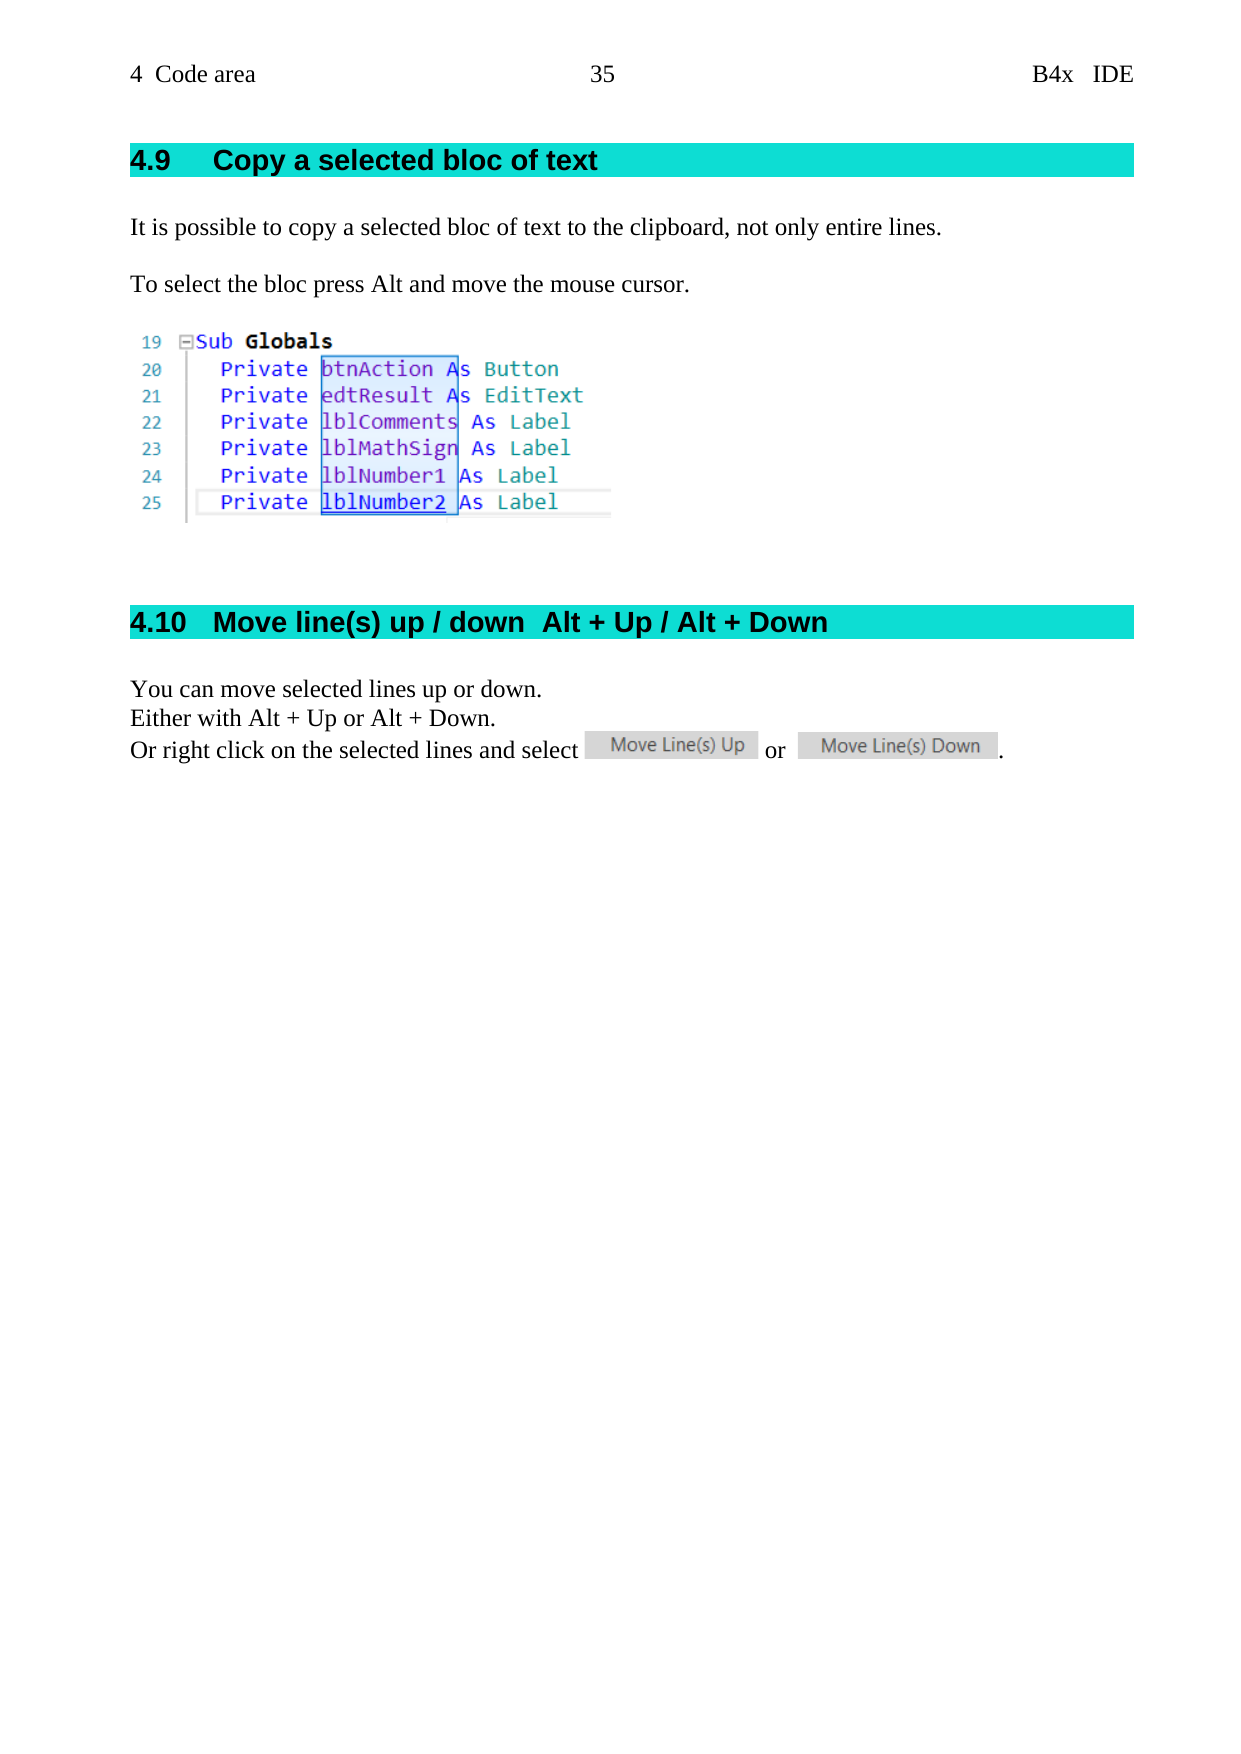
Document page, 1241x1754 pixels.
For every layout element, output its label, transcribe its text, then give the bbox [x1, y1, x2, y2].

picture [797, 732, 998, 759]
text To select the bloc press Alt and move the mouse cursor. [130, 269, 1134, 298]
subtitle Copy a selected bloc of text [130, 143, 1134, 177]
text You can move selected lines up or down. [130, 674, 1134, 703]
picture [129, 326, 612, 523]
text It is possible to copy a selected bloc of text to the clipboard, not only entire lines. [130, 212, 1134, 240]
picture [584, 731, 759, 759]
subtitle Move line(s) up / down Alt + Up / Alt + Down [130, 605, 1134, 639]
text Either with Alt + Up or Alt + Down. [130, 703, 1134, 731]
